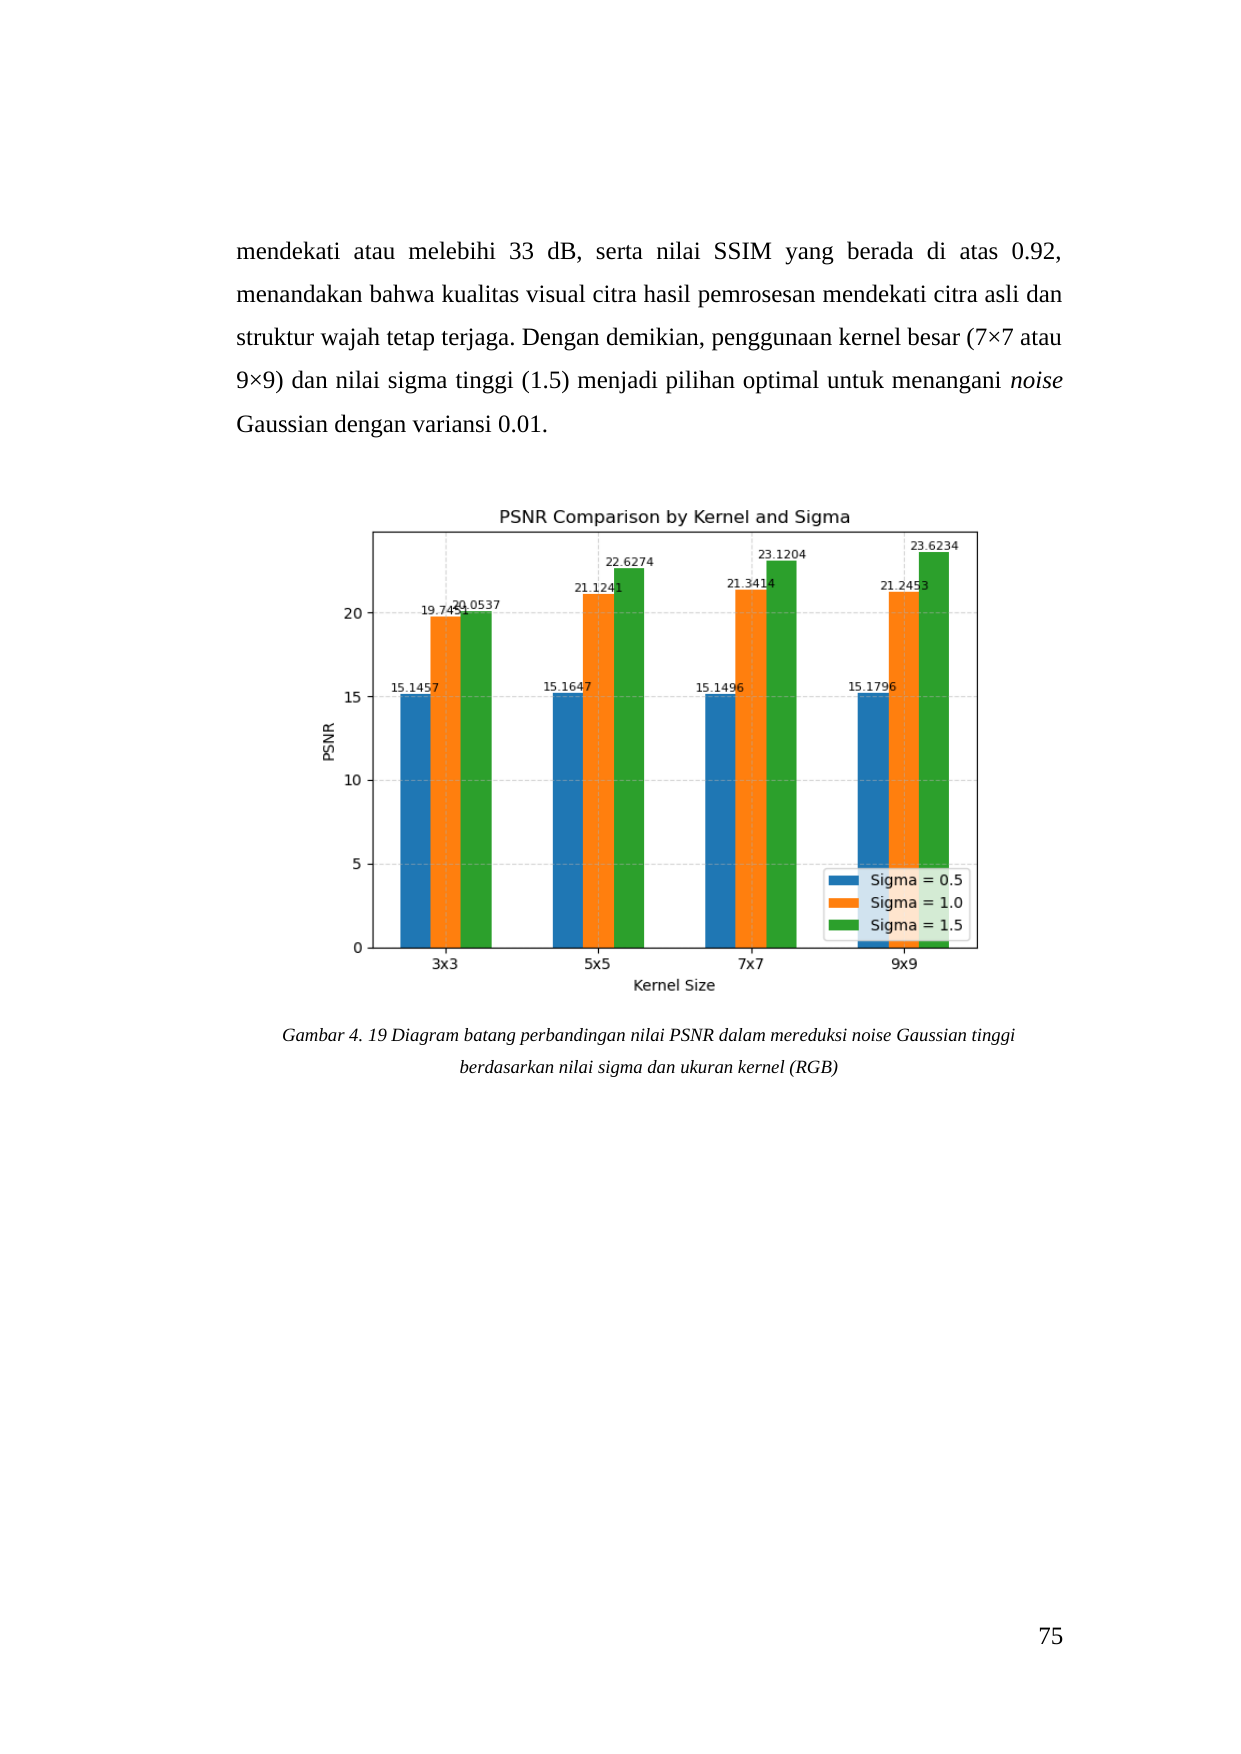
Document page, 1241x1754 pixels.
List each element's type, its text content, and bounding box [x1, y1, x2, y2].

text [236, 236, 1063, 437]
picture [306, 495, 993, 1010]
text Gambar 4. 19 Diagram batang perbandingan nilai PSNR dalam mereduksi noise Gaussian tinggi berdasarkan nilai sigma dan ukuran kernel (RGB) [236, 1024, 1063, 1078]
